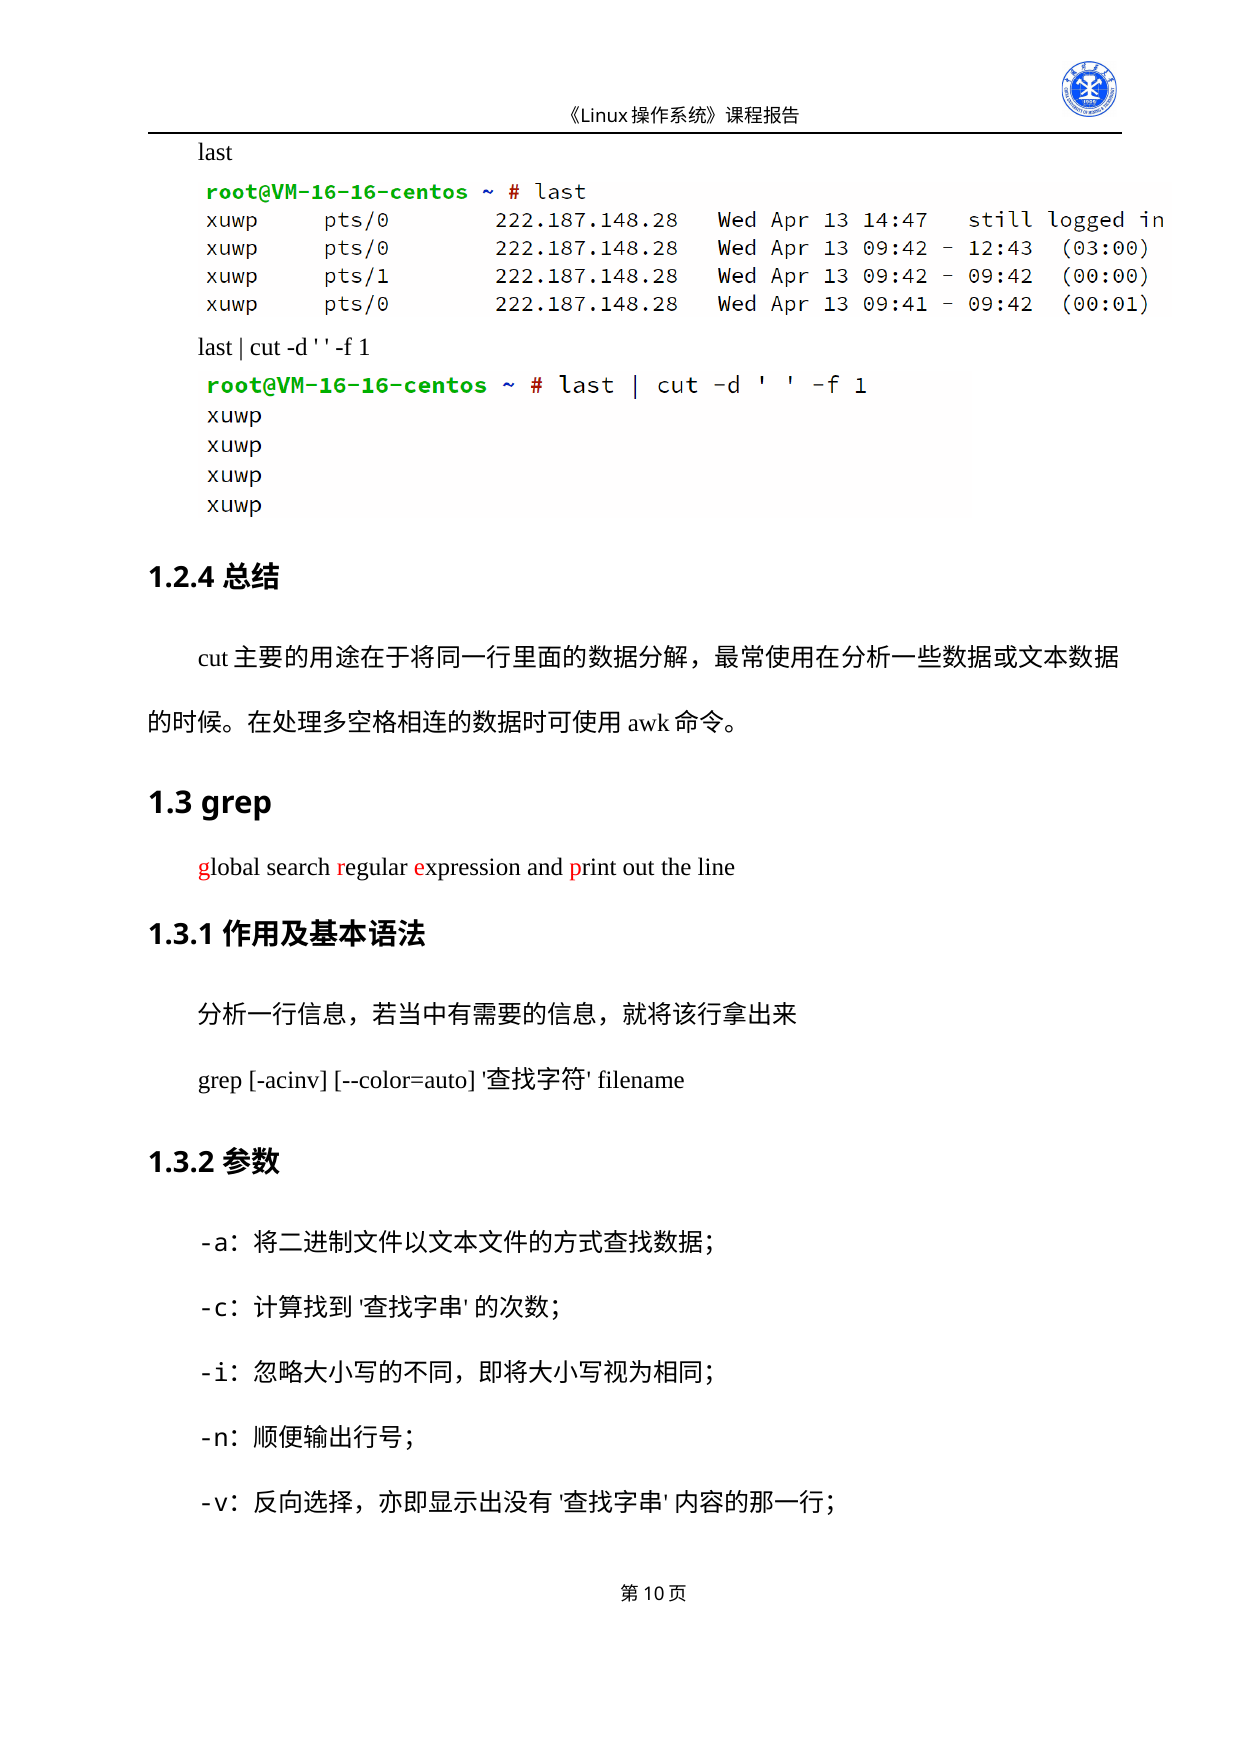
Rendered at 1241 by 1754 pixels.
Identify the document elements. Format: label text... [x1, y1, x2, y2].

text 分析一行信息，若当中有需要的信息，就将该行拿出来 [148, 981, 1122, 1046]
text -a：将二进制文件以文本文件的方式查找数据； [148, 1208, 1122, 1273]
text cut主要的用途在于将同一行里面的数据分解，最常使用在分析一些数据或文本数据的时候。在处理多空格相连的数据时可使用awk命令。 [148, 623, 1122, 753]
text -v：反向选择，亦即显示出没有 '查找字串' 内容的那一行； [148, 1468, 1122, 1533]
picture [1061, 61, 1117, 117]
picture [197, 182, 1173, 317]
text -n：顺便输出行号； [148, 1403, 1122, 1468]
text -c：计算找到 '查找字串' 的次数； [148, 1273, 1122, 1338]
text last [148, 136, 1122, 168]
text grep [-acinv] [--color=auto] '查找字符' filename [148, 1046, 1122, 1111]
text global search regular expression and print out the line [148, 851, 1122, 883]
picture [197, 371, 972, 518]
subtitle 参数 [148, 1127, 1122, 1192]
subtitle 作用及基本语法 [148, 899, 1122, 964]
subtitle grep [148, 769, 1122, 834]
text last | cut -d ' ' -f 1 [148, 331, 1122, 363]
text -i：忽略大小写的不同，即将大小写视为相同； [148, 1338, 1122, 1403]
subtitle 总结 [148, 542, 1122, 607]
